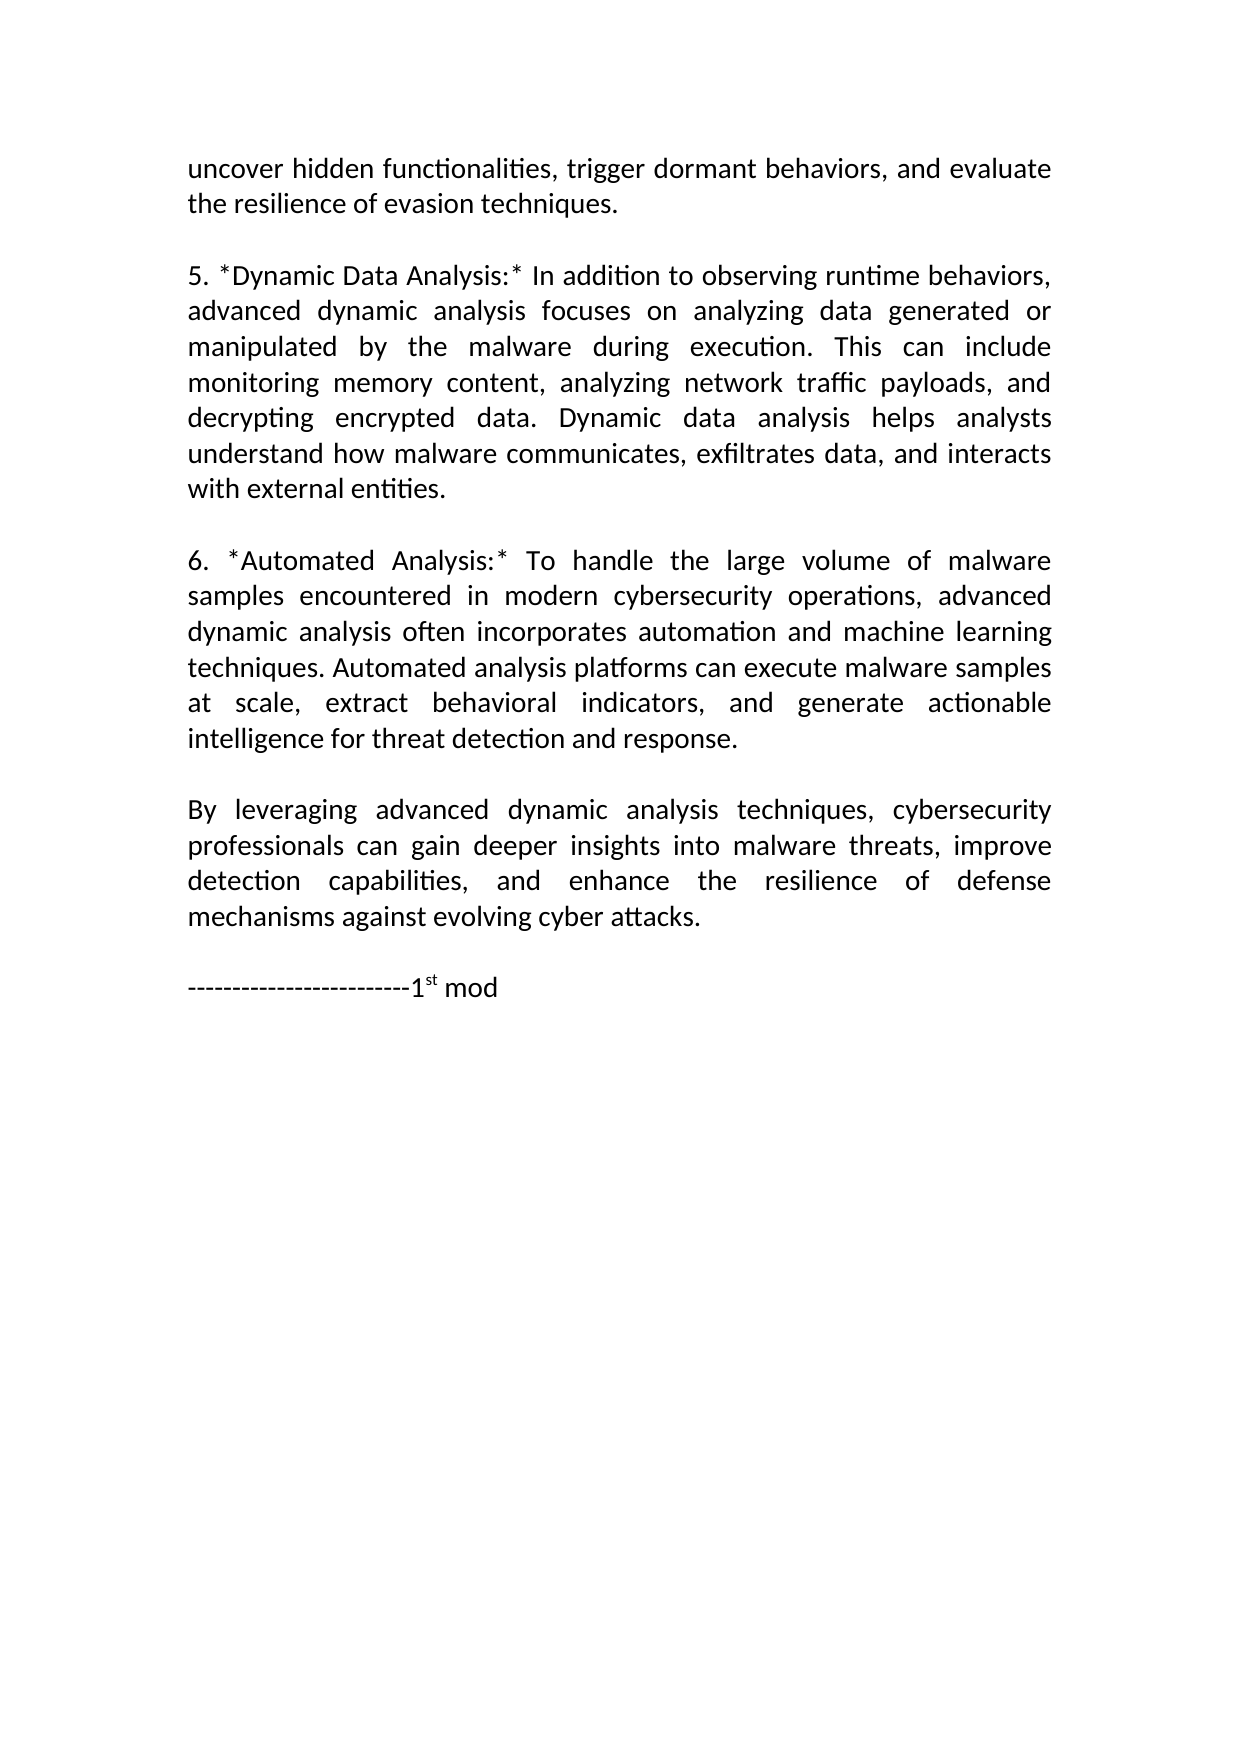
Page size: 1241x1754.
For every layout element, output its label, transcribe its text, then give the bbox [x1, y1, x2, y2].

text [187, 150, 1053, 221]
text 6. *Automated Analysis:* To handle the large volume of malware samples encountered in modern cybersecurity operations, advanced dynamic analysis often incorporates automation and machine learning techniques. Automated analysis platforms can execute malware samples at scale, extract behavioral indicators, and generate actionable intelligence for threat detection and response. [187, 542, 1053, 756]
text -------------------------1st mod [187, 969, 1053, 1005]
text 5. *Dynamic Data Analysis:* In addition to observing runtime behaviors, advanced dynamic analysis focuses on analyzing data generated or manipulated by the malware during execution. This can include monitoring memory content, analyzing network traffic payloads, and decrypting encrypted data. Dynamic data analysis helps analysts understand how malware communicates, exfiltrates data, and interacts with external entities. [187, 257, 1053, 506]
text By leveraging advanced dynamic analysis techniques, cybersecurity professionals can gain deeper insights into malware threats, improve detection capabilities, and enhance the resilience of defense mechanisms against evolving cyber attacks. [187, 791, 1053, 934]
